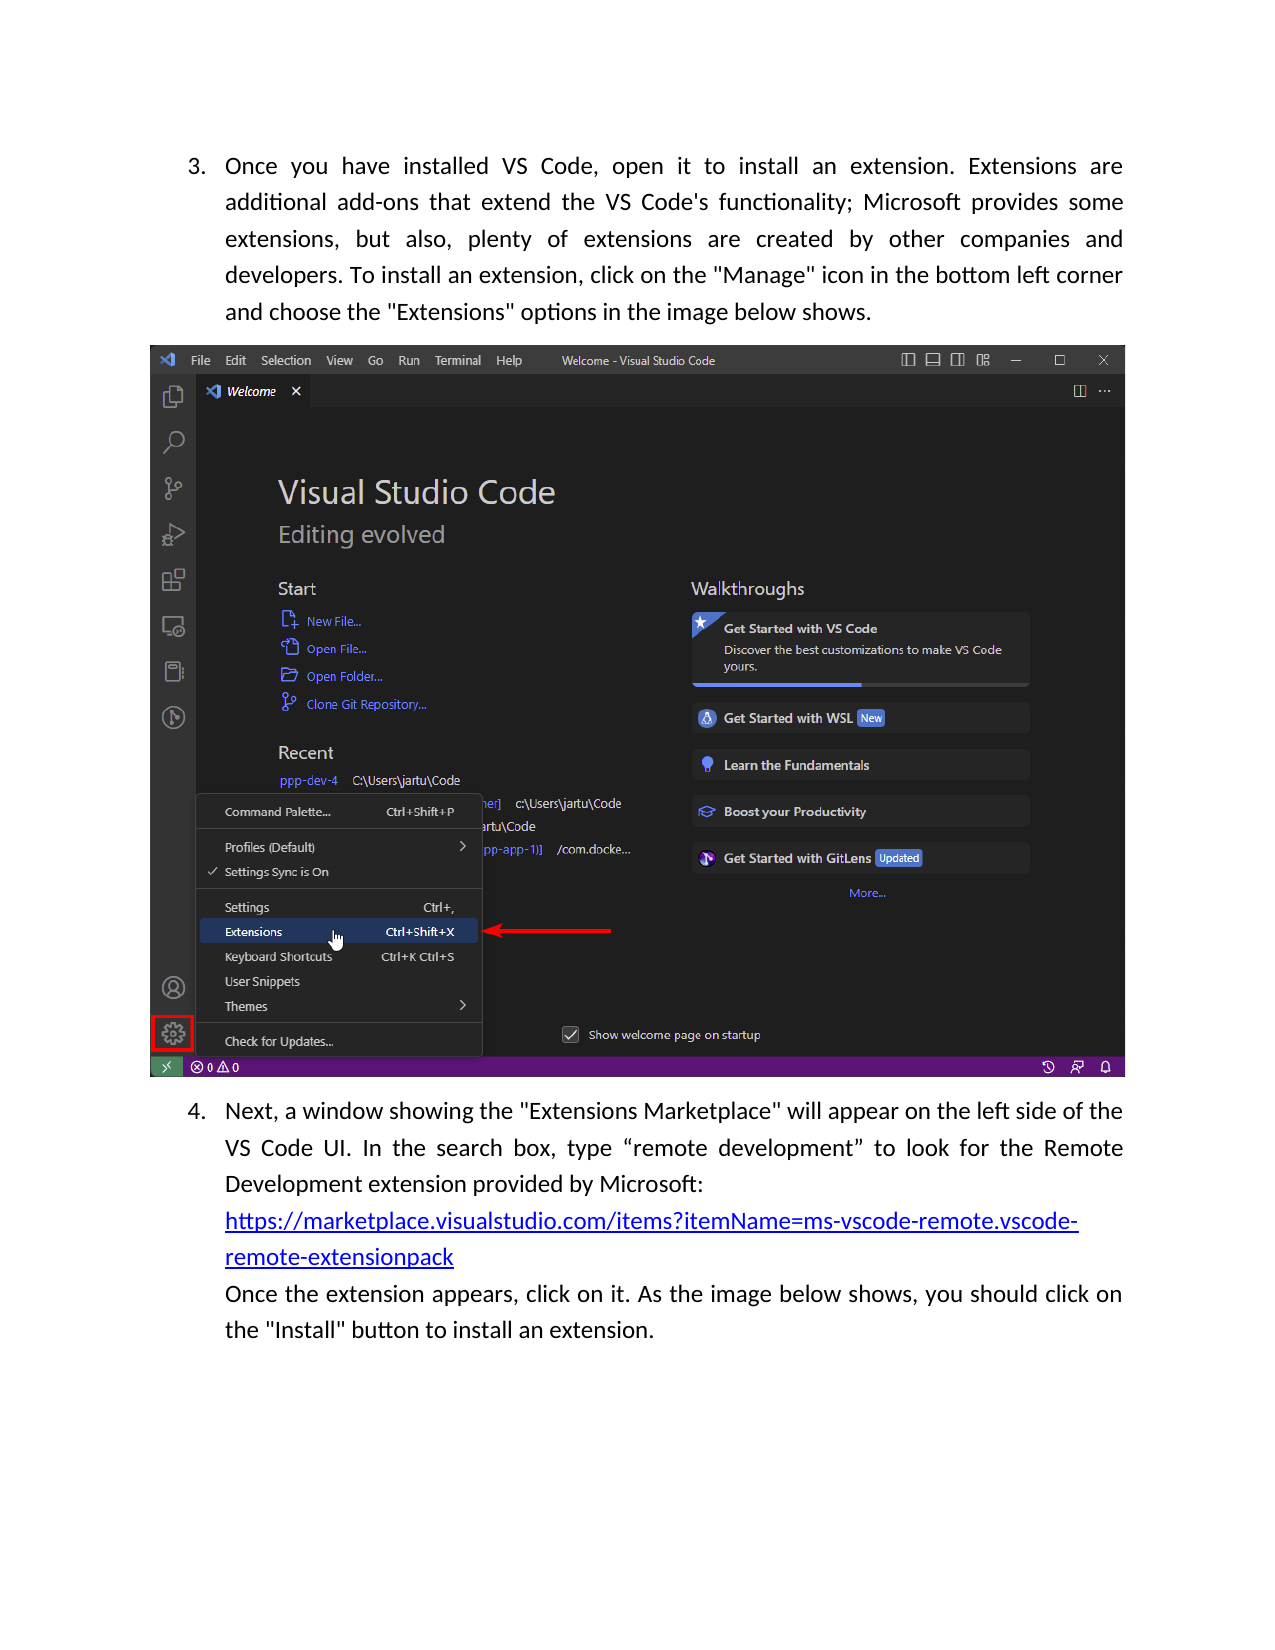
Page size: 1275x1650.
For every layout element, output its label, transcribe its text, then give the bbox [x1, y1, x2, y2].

list Next, a window showing the "Extensions Marketplace" will appear on the left side of the VS Code UI. In the search box, type “remote development” to look for the Remote Development extension provided by Microsoft: [187, 1095, 1125, 1199]
list Once the extension appears, click on it. As the image below shows, you should click on the "Install" button to install an extension. [225, 1278, 1125, 1345]
list Once you have installed VS Code, open it to install an extension. Extensions are additional add-ons that extend the VS Code's functionality; Microsoft provides some extensions, but also, plenty of extensions are created by other companies and developers. To install an extension, click on the "Manage" icon in the bottom left corner and choose the "Extensions" options in the image below shows. [187, 150, 1125, 327]
list https://marketplace.visualstudio.com/items?itemName=ms-vscode-remote.vscode-remote-extensionpack [225, 1205, 1125, 1272]
picture [150, 345, 1125, 1077]
